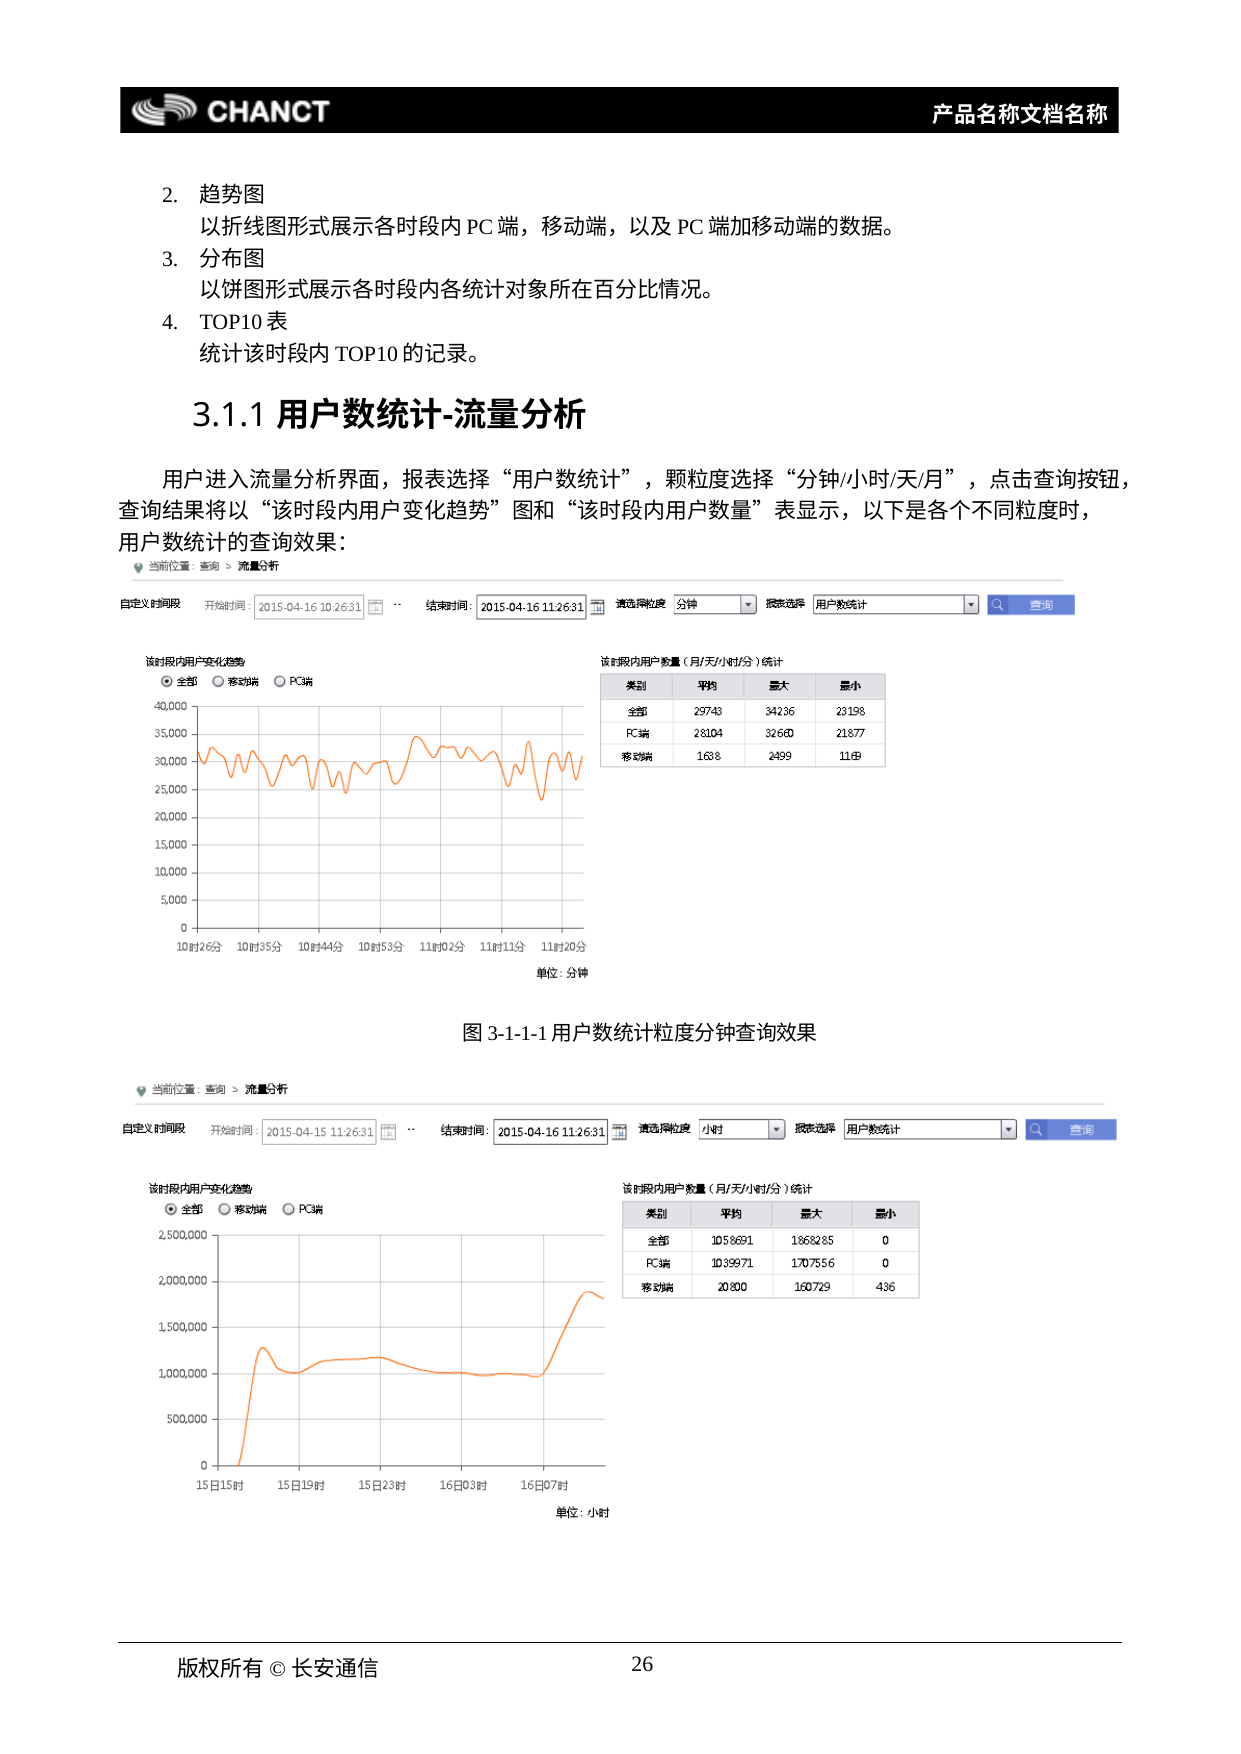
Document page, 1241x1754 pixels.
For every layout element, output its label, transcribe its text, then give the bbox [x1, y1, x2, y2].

list 以饼图形式展示各时段内各统计对象所在百分比情况。 [199, 272, 1122, 304]
subtitle 用户数统计-流量分析 [192, 388, 1122, 436]
picture [118, 1080, 1122, 1526]
list TOP10表 [162, 304, 1122, 336]
list 图 3-1-1-1用户数统计粒度分钟查询效果 [118, 1017, 1122, 1047]
list 统计该时段内TOP10的记录。 [199, 336, 1122, 367]
list 趋势图 [162, 177, 1122, 209]
list 以折线图形式展示各时段内PC端，移动端，以及PC端加移动端的数据。 [199, 209, 1122, 241]
picture [120, 87, 1119, 133]
list 分布图 [162, 241, 1122, 272]
text 用户进入流量分析界面，报表选择“用户数统计”，颗粒度选择“分钟/小时/天/月”，点击查询按钮，查询结果将以“该时段内用户变化趋势”图和“该时段内用户数量”表显示，以下是各个不同粒度时，用户数统计的查询效果： [118, 462, 1122, 557]
picture [118, 556, 1079, 984]
